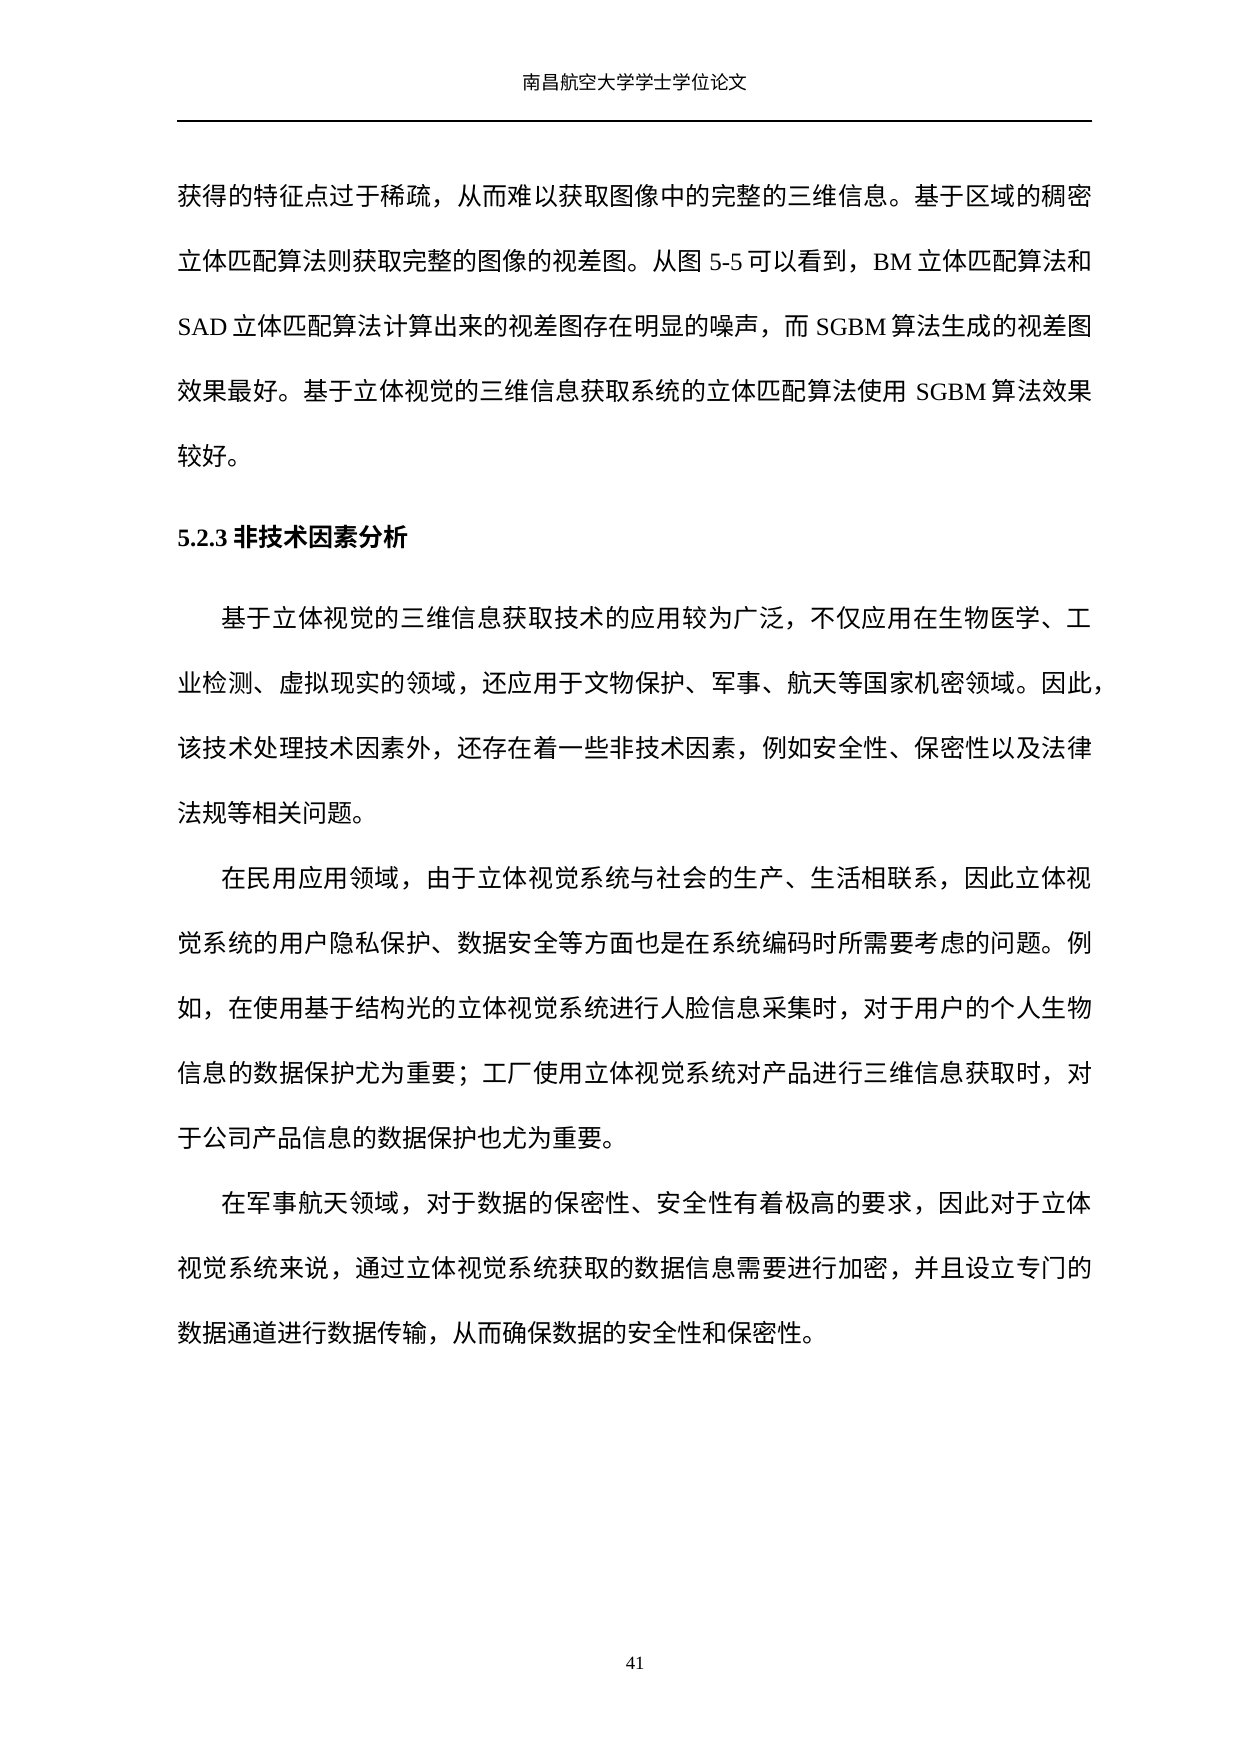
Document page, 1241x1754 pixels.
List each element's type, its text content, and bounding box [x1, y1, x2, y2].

text 5.2.3 非技术因素分析 [177, 503, 1092, 568]
text 在民用应用领域，由于立体视觉系统与社会的生产、生活相联系，因此立体视觉系统的用户隐私保护、数据安全等方面也是在系统编码时所需要考虑的问题。例如，在使用基于结构光的立体视觉系统进行人脸信息采集时，对于用户的个人生物信息的数据保护尤为重要；工厂使用立体视觉系统对产品进行三维信息获取时，对于公司产品信息的数据保护也尤为重要。 [177, 844, 1092, 1169]
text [177, 162, 1092, 487]
text 基于立体视觉的三维信息获取技术的应用较为广泛，不仅应用在生物医学、工业检测、虚拟现实的领域，还应用于文物保护、军事、航天等国家机密领域。因此，该技术处理技术因素外，还存在着一些非技术因素，例如安全性、保密性以及法律法规等相关问题。 [177, 584, 1092, 844]
text 在军事航天领域，对于数据的保密性、安全性有着极高的要求，因此对于立体视觉系统来说，通过立体视觉系统获取的数据信息需要进行加密，并且设立专门的数据通道进行数据传输，从而确保数据的安全性和保密性。 [177, 1169, 1092, 1364]
